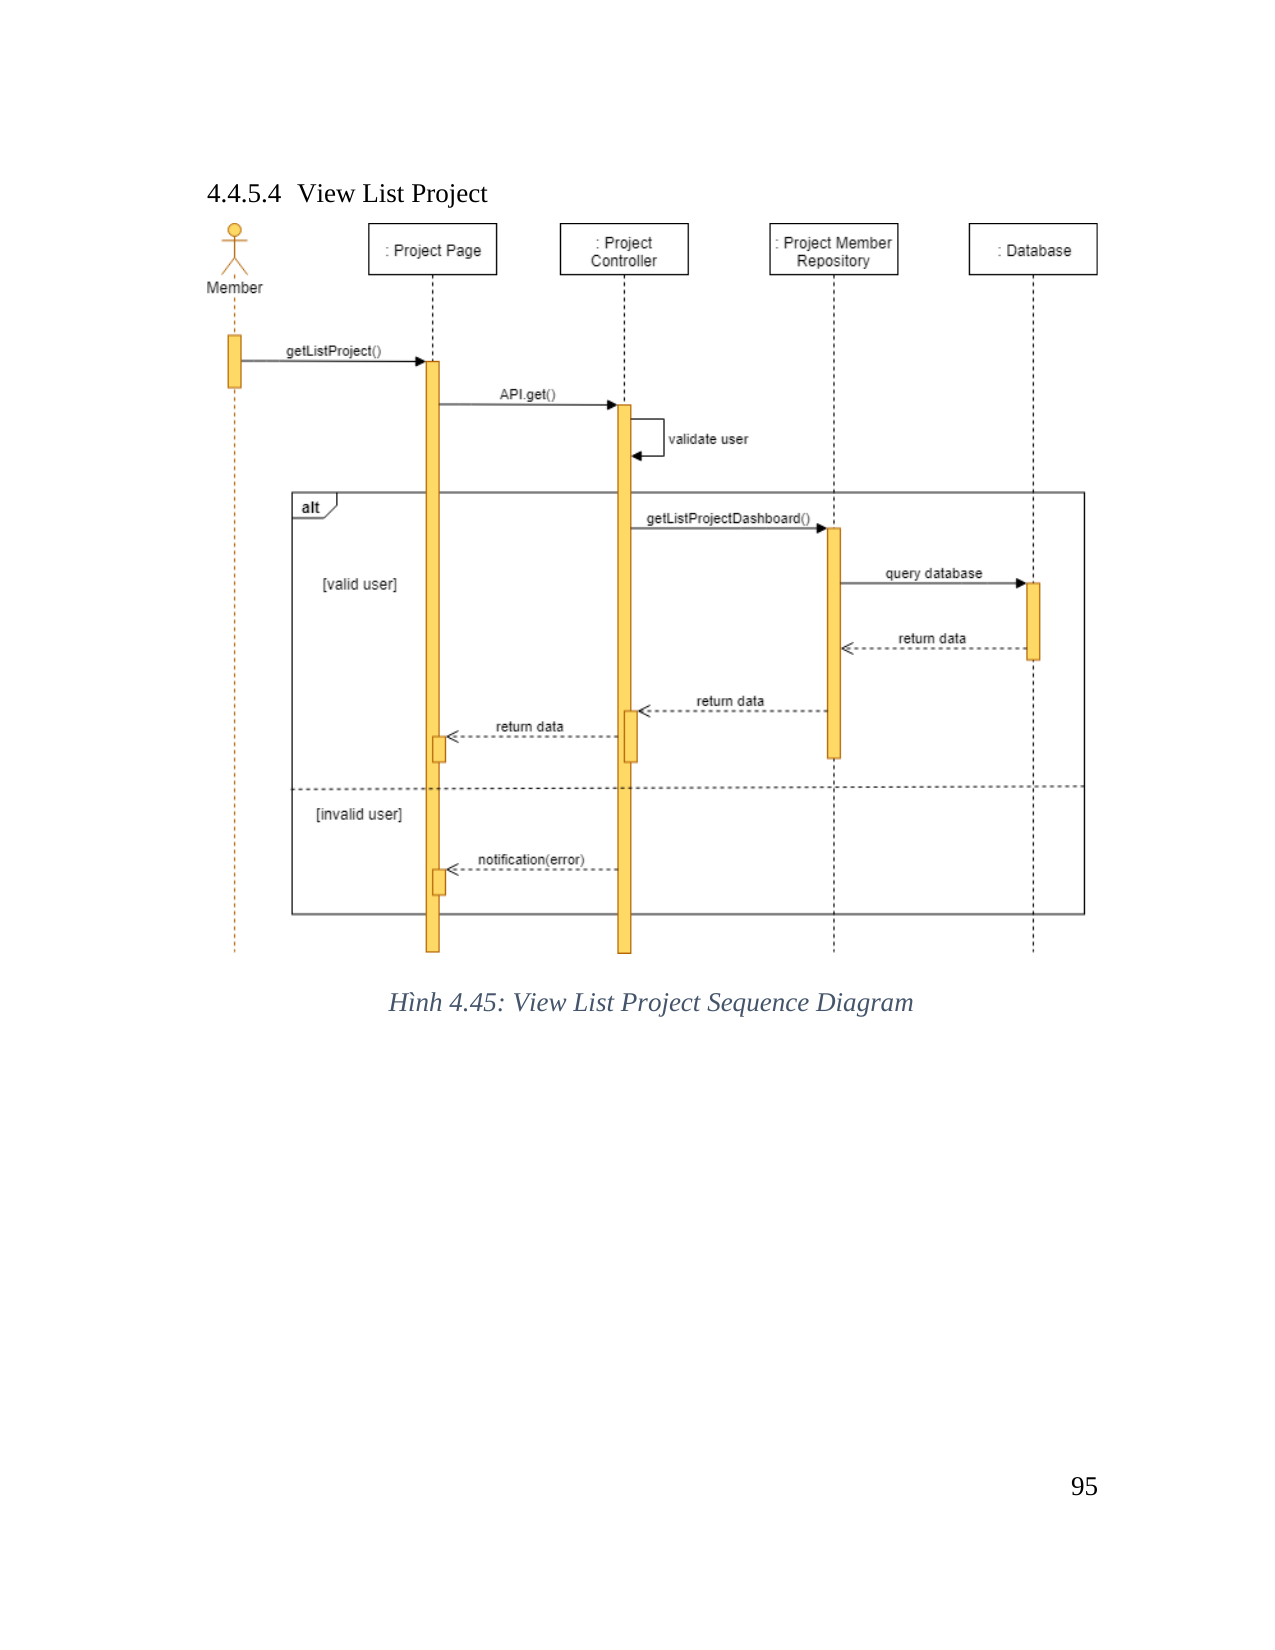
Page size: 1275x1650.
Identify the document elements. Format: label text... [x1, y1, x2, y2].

picture [206, 223, 1098, 954]
subtitle View List Project [207, 177, 1098, 208]
